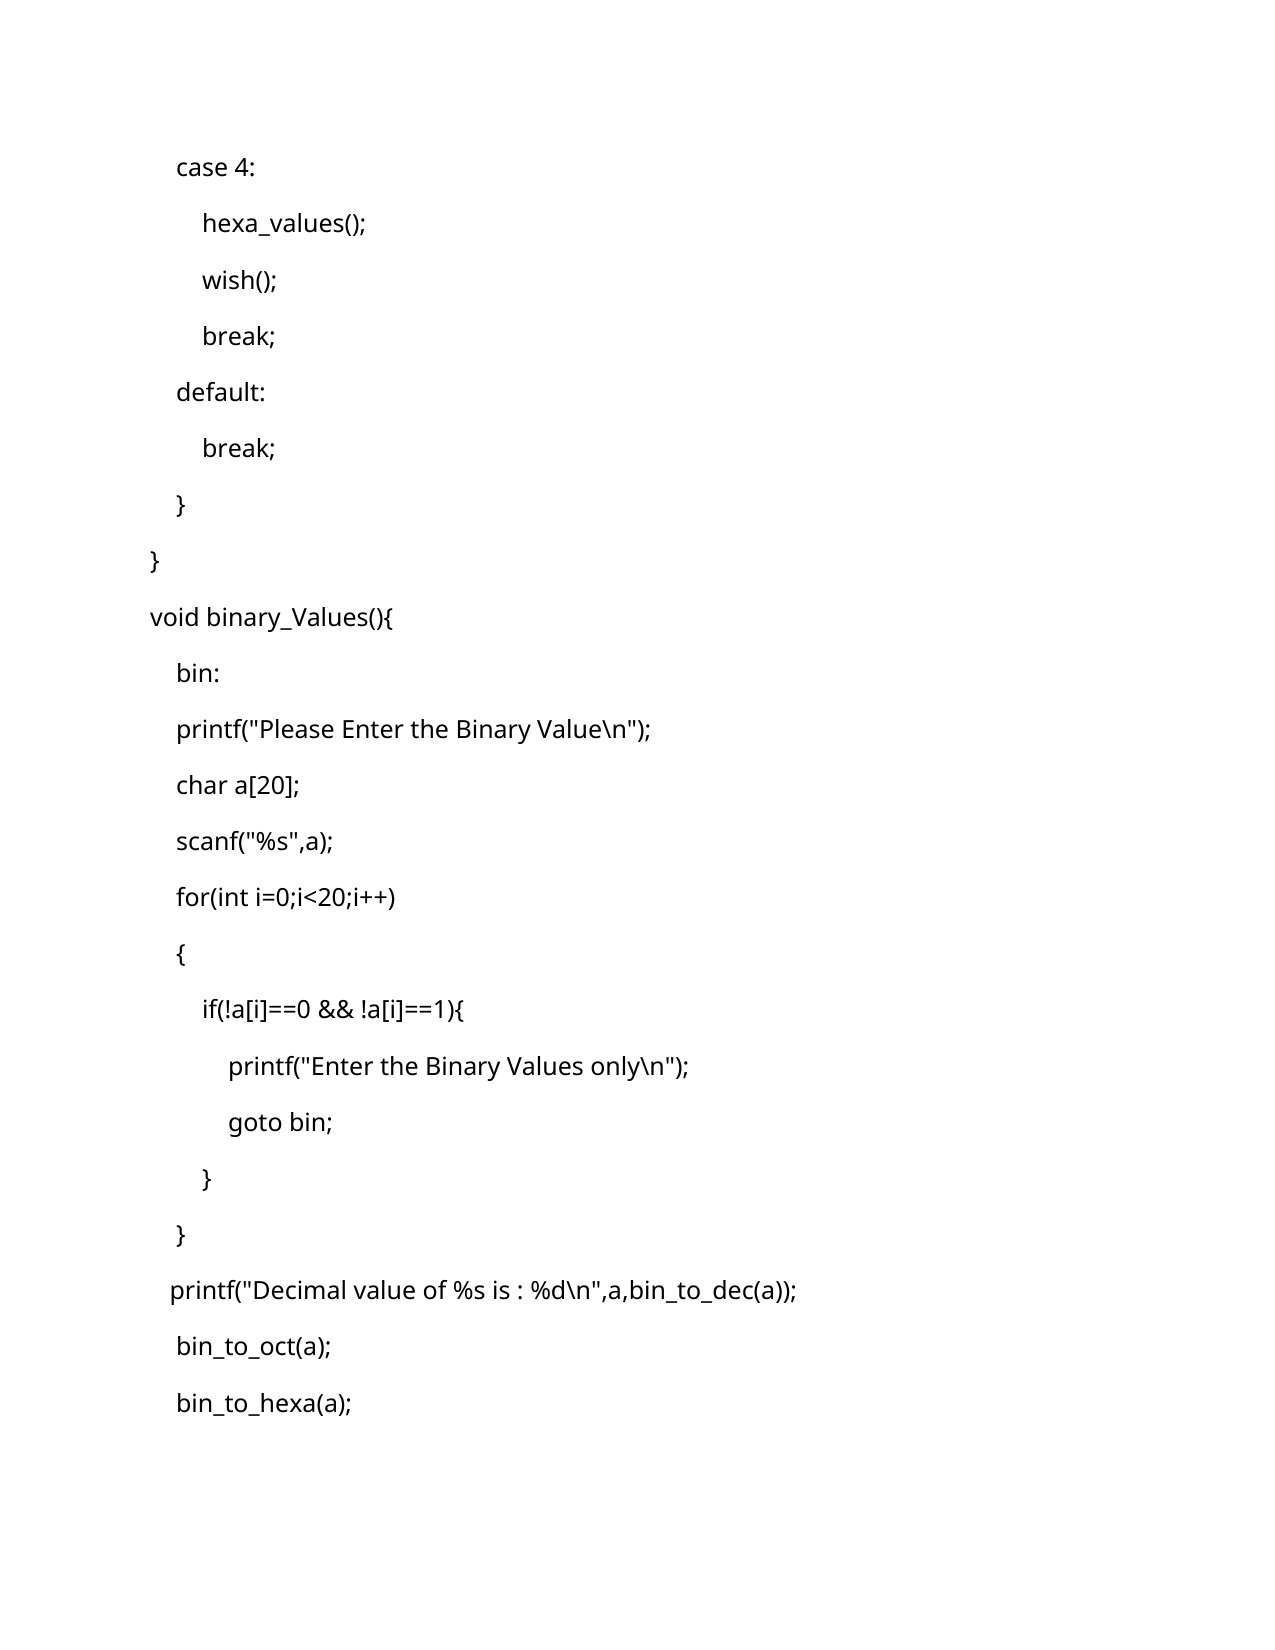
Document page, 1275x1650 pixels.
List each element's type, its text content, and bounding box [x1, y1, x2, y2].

text goto bin; [150, 1104, 1125, 1138]
text } [150, 543, 1125, 577]
text case 4: [150, 150, 1125, 184]
text { [150, 936, 1125, 970]
text wish(); [150, 262, 1125, 296]
text bin_to_oct(a); [150, 1329, 1125, 1363]
text void binary_Values(){ [150, 599, 1125, 633]
text break; [150, 431, 1125, 465]
text } [150, 1161, 1125, 1195]
text bin_to_hexa(a); [150, 1385, 1125, 1419]
text default: [150, 374, 1125, 409]
text if(!a[i]==0 && !a[i]==1){ [150, 992, 1125, 1026]
text hexa_values(); [150, 206, 1125, 240]
text printf("Please Enter the Binary Value\n"); [150, 711, 1125, 746]
text printf("Decimal value of %s is : %d\n",a,bin_to_dec(a)); [150, 1273, 1125, 1307]
text for(int i=0;i<20;i++) [150, 880, 1125, 914]
text char a[20]; [150, 768, 1125, 802]
text break; [150, 318, 1125, 352]
text scanf("%s",a); [150, 824, 1125, 858]
text } [150, 487, 1125, 521]
text } [150, 1217, 1125, 1251]
text bin: [150, 655, 1125, 689]
text printf("Enter the Binary Values only\n"); [150, 1048, 1125, 1082]
